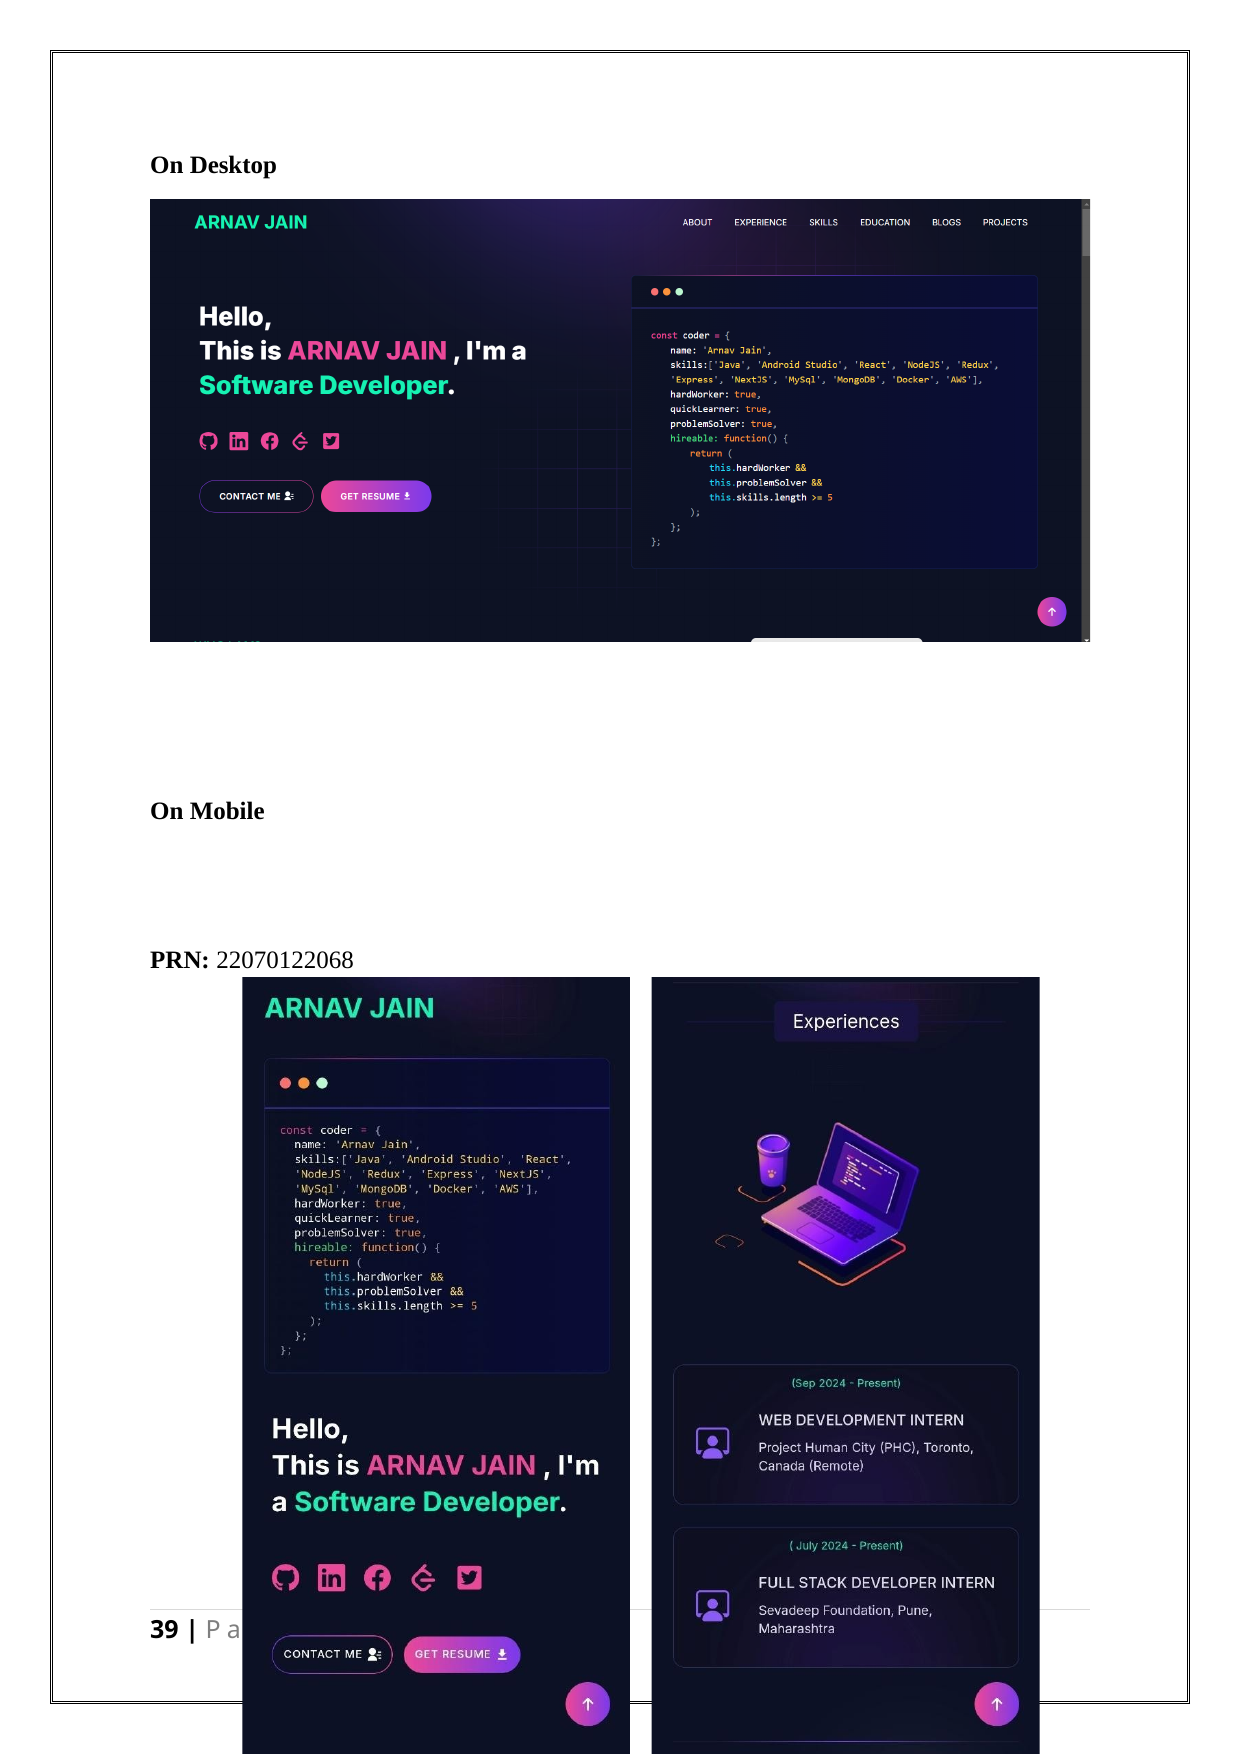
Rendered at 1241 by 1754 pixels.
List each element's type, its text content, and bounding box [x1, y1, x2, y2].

text PRN: 22070122068 [150, 945, 1090, 974]
text On Desktop [150, 150, 1090, 179]
text On Mobile [150, 796, 1090, 825]
picture [150, 199, 1091, 642]
picture [242, 977, 630, 1754]
picture [651, 977, 1040, 1754]
